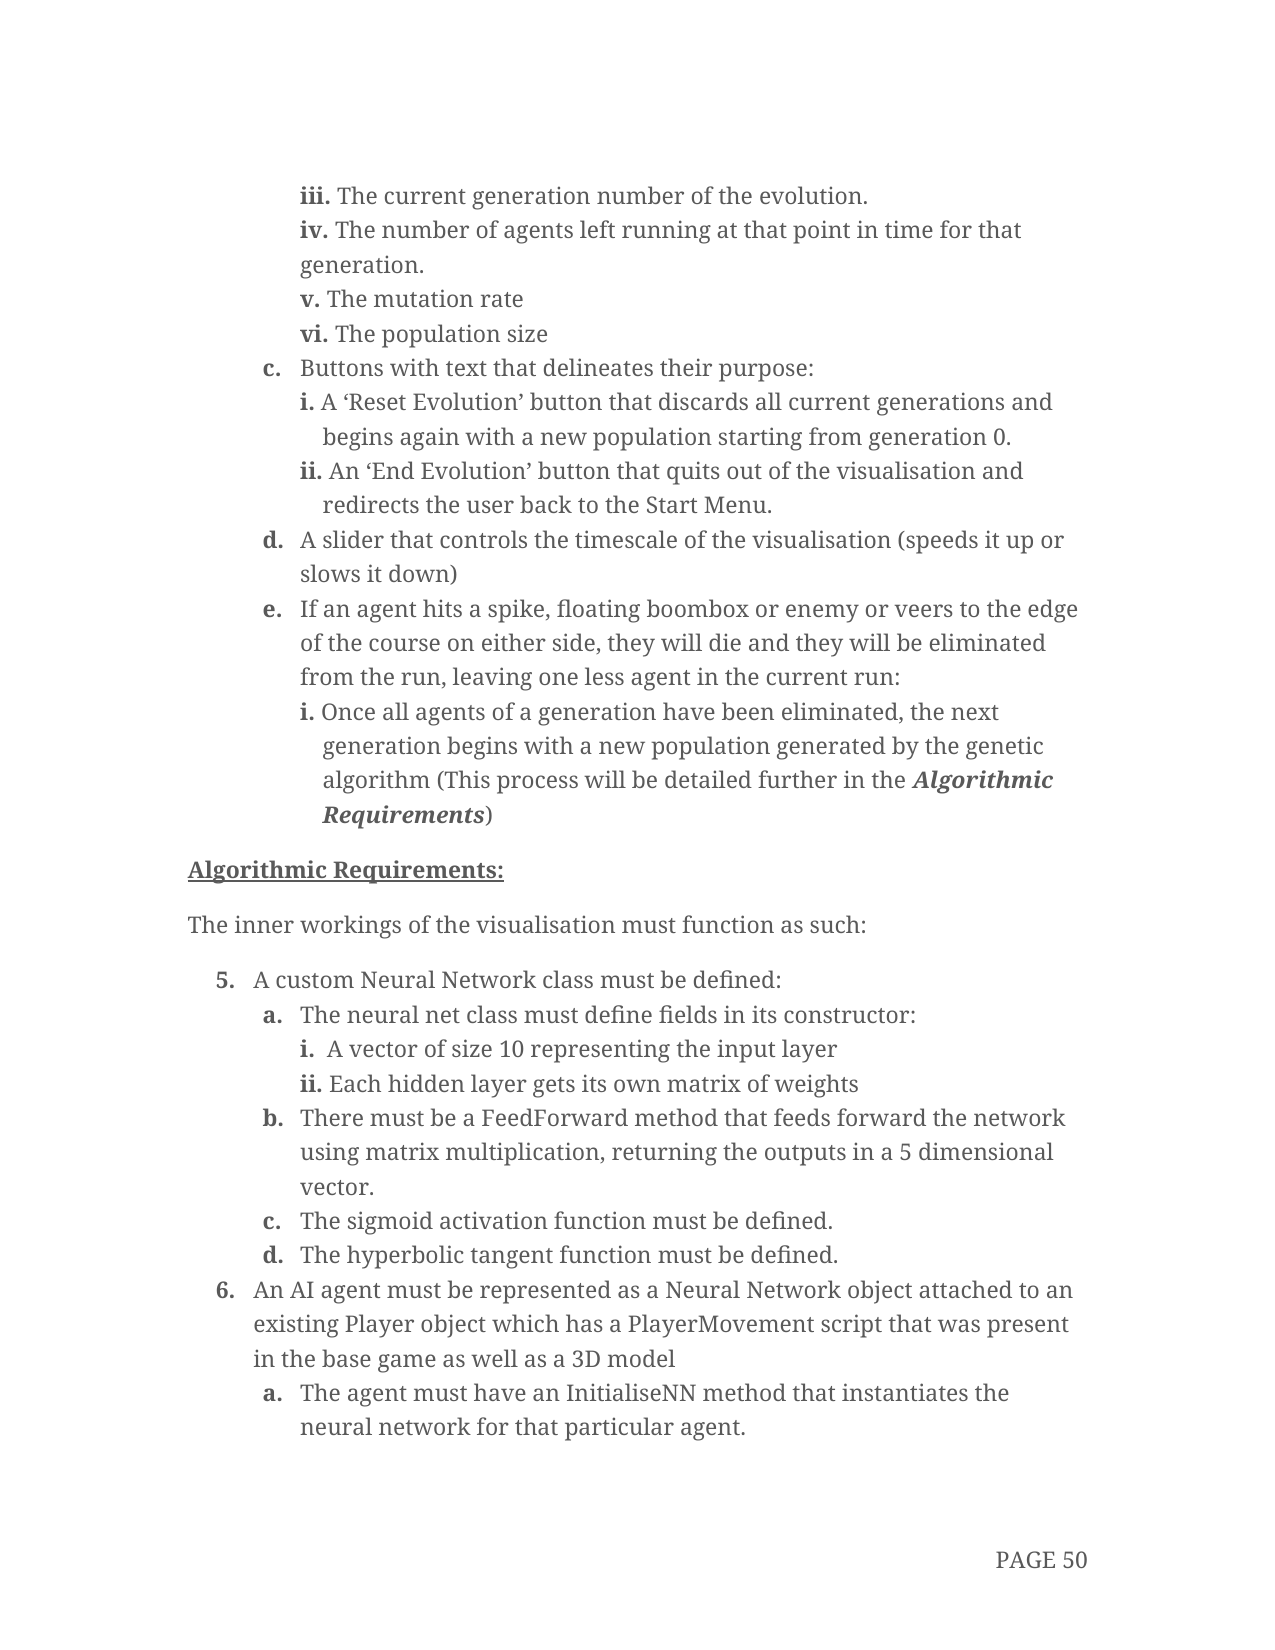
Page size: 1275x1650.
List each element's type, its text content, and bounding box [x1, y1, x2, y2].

text Algorithmic Requirements: [187, 854, 1087, 885]
list Buttons with text that delineates their purpose: [262, 352, 1087, 383]
list Each hidden layer gets its own matrix of weights [300, 1067, 1087, 1099]
list The current generation number of the evolution. [300, 180, 1087, 211]
list An ‘End Evolution’ button that quits out of the visualisation and redirects the user back to the Start Menu. [300, 455, 1087, 521]
list The neural net class must define fields in its constructor: [262, 999, 1087, 1030]
list The agent must have an InitialiseNN method that instantiates the neural network for that particular agent. [262, 1377, 1087, 1442]
list The number of agents left running at that point in time for that generation. [300, 214, 1087, 280]
list The population size [300, 317, 1087, 349]
list A custom Neural Network class must be defined: [216, 964, 1087, 996]
list An AI agent must be represented as a Neural Network object attached to an existing Player object which has a PlayerMovement script that was present in the base game as well as a 3D model [216, 1274, 1087, 1374]
list The mutation rate [300, 283, 1087, 314]
text The inner workings of the visualisation must function as such: [187, 909, 1087, 940]
list There must be a FeedForward method that feeds forward the network using matrix multiplication, returning the outputs in a 5 dimensional vector. [262, 1102, 1087, 1202]
list A slider that controls the timescale of the visualisation (speeds it up or slows it down) [262, 524, 1087, 589]
list If an agent hits a spike, floating boombox or enemy or veers to the edge of the course on either side, they will die and they will be eliminated from the run, leaving one less agent in the current run: [262, 592, 1087, 692]
list Once all agents of a generation have been eliminated, the next generation begins with a new population generated by the genetic algorithm (This process will be detailed further in the Algorithmic Requirements) [300, 696, 1087, 830]
list The sigmoid activation function must be defined. [262, 1205, 1087, 1236]
list A vector of size 10 representing the input layer [300, 1033, 1087, 1064]
list The hyperbolic tangent function must be defined. [262, 1239, 1087, 1271]
list A ‘Reset Evolution’ button that discards all current generations and begins again with a new population starting from generation 0. [300, 386, 1087, 452]
